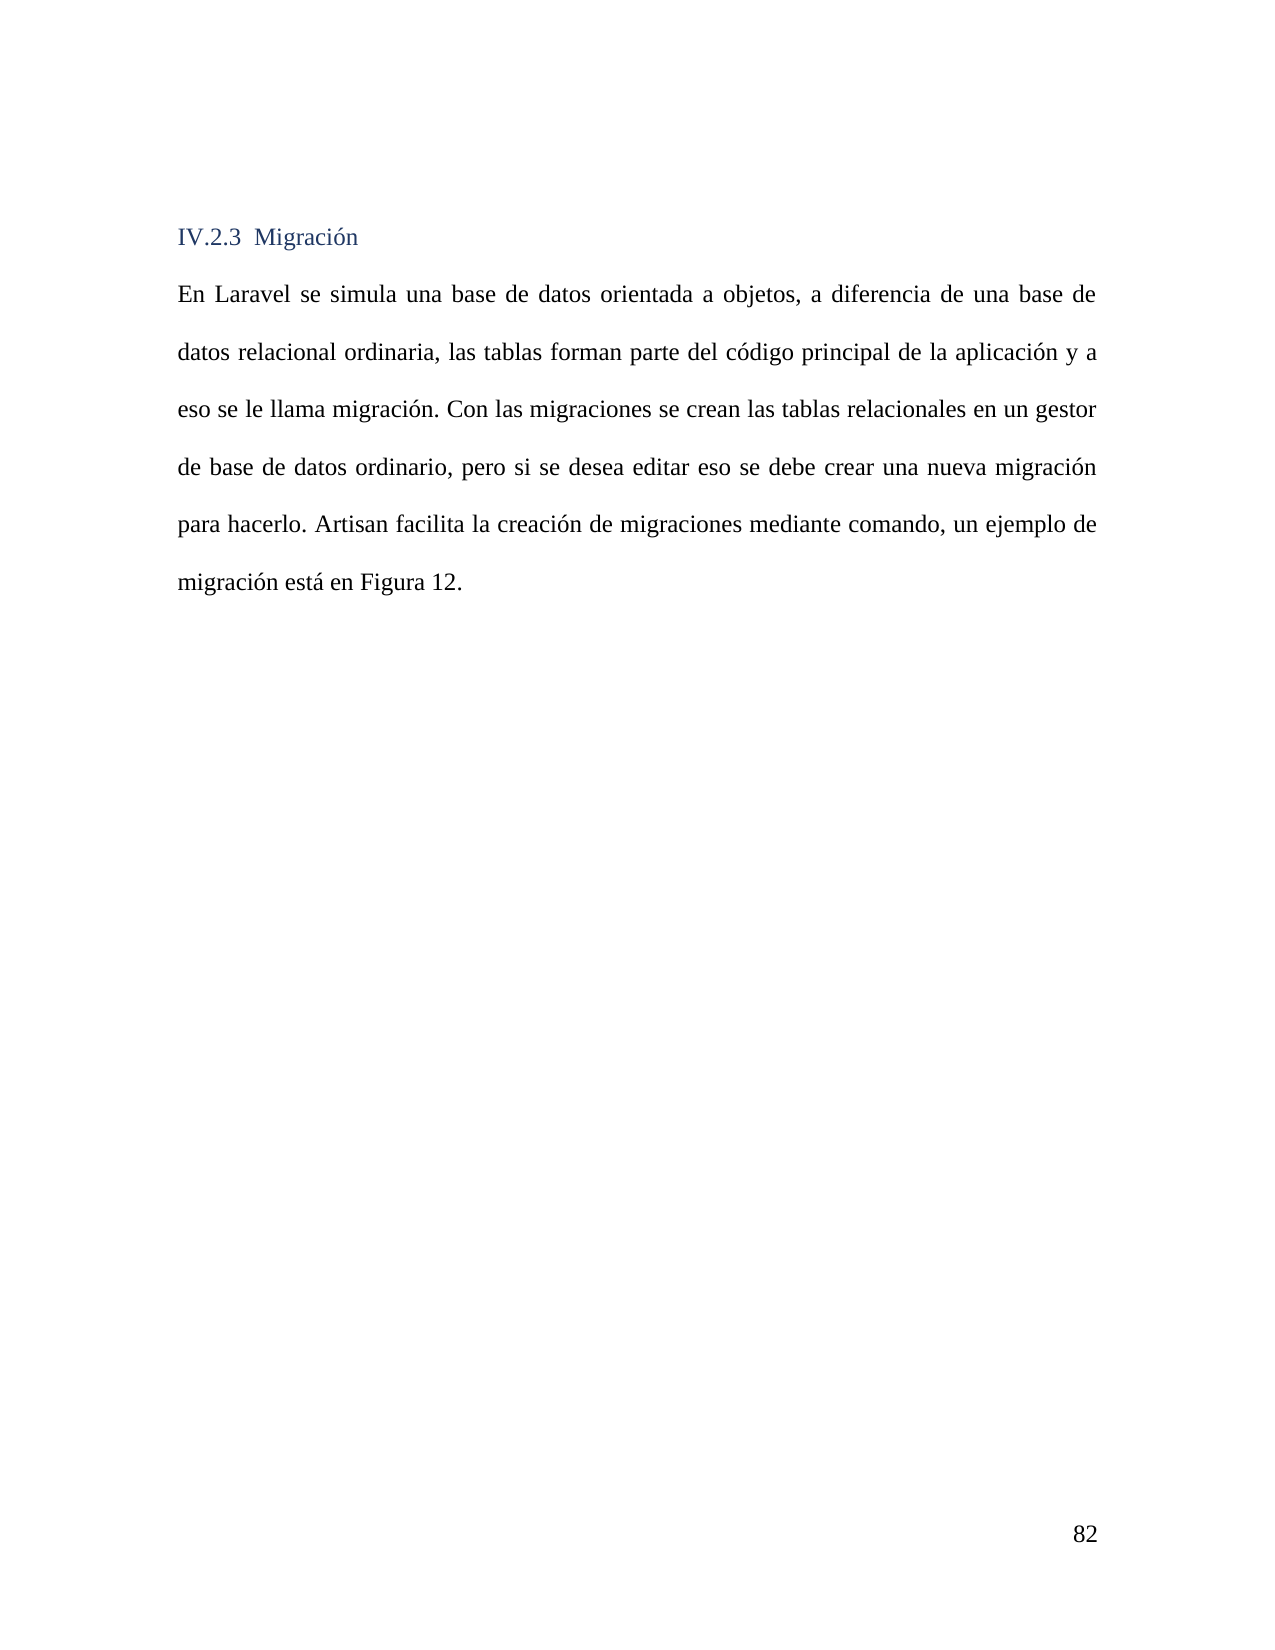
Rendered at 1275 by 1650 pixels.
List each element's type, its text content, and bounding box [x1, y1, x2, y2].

subtitle Migración [177, 222, 1098, 251]
text En Laravel se simula una base de datos orientada a objetos, a diferencia de una base de datos relacional ordinaria, las tablas forman parte del código principal de la aplicación y a eso se le llama migración. Con las migraciones se crean las tablas relacionales en un gestor de base de datos ordinario, pero si se desea editar eso se debe crear una nueva migración para hacerlo. Artisan facilita la creación de migraciones mediante comando, un ejemplo de migración está en Figura 12. [177, 279, 1098, 596]
